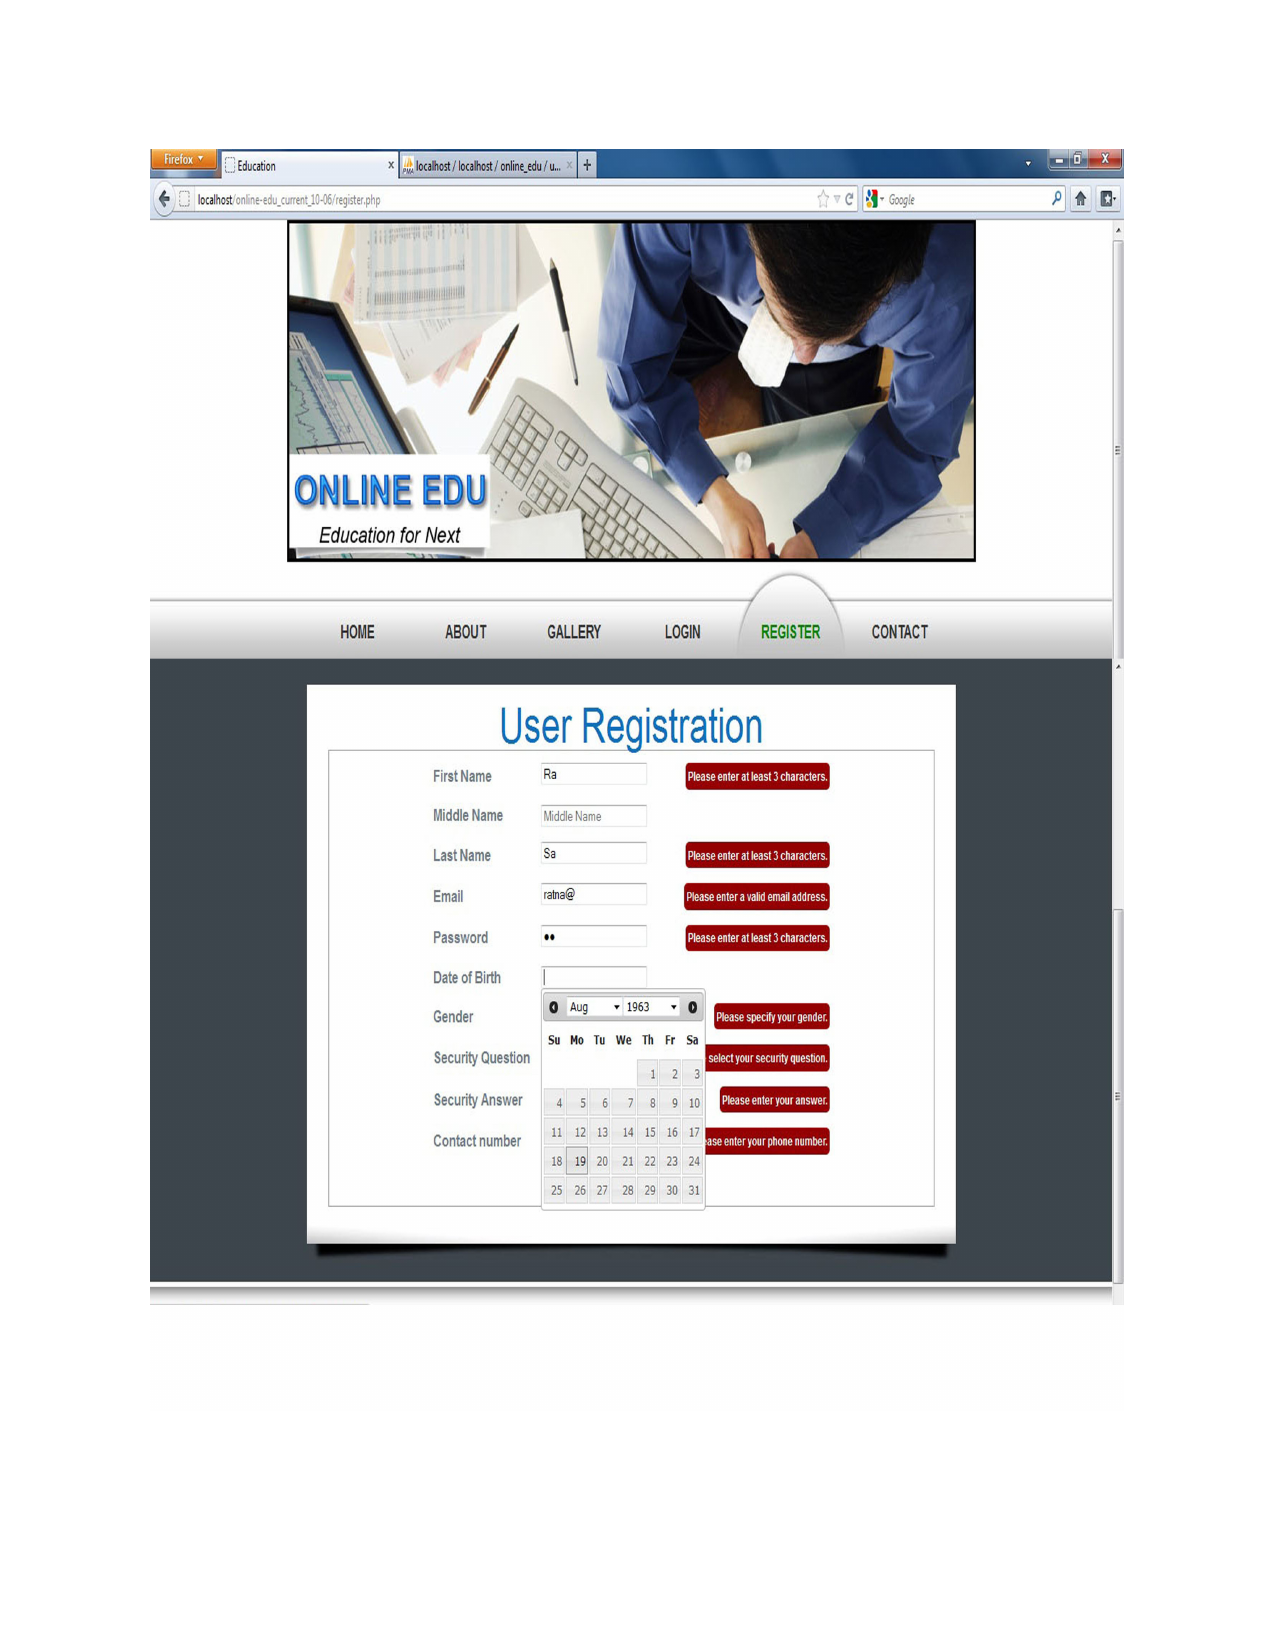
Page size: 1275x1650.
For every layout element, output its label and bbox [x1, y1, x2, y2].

picture [150, 149, 1124, 1411]
